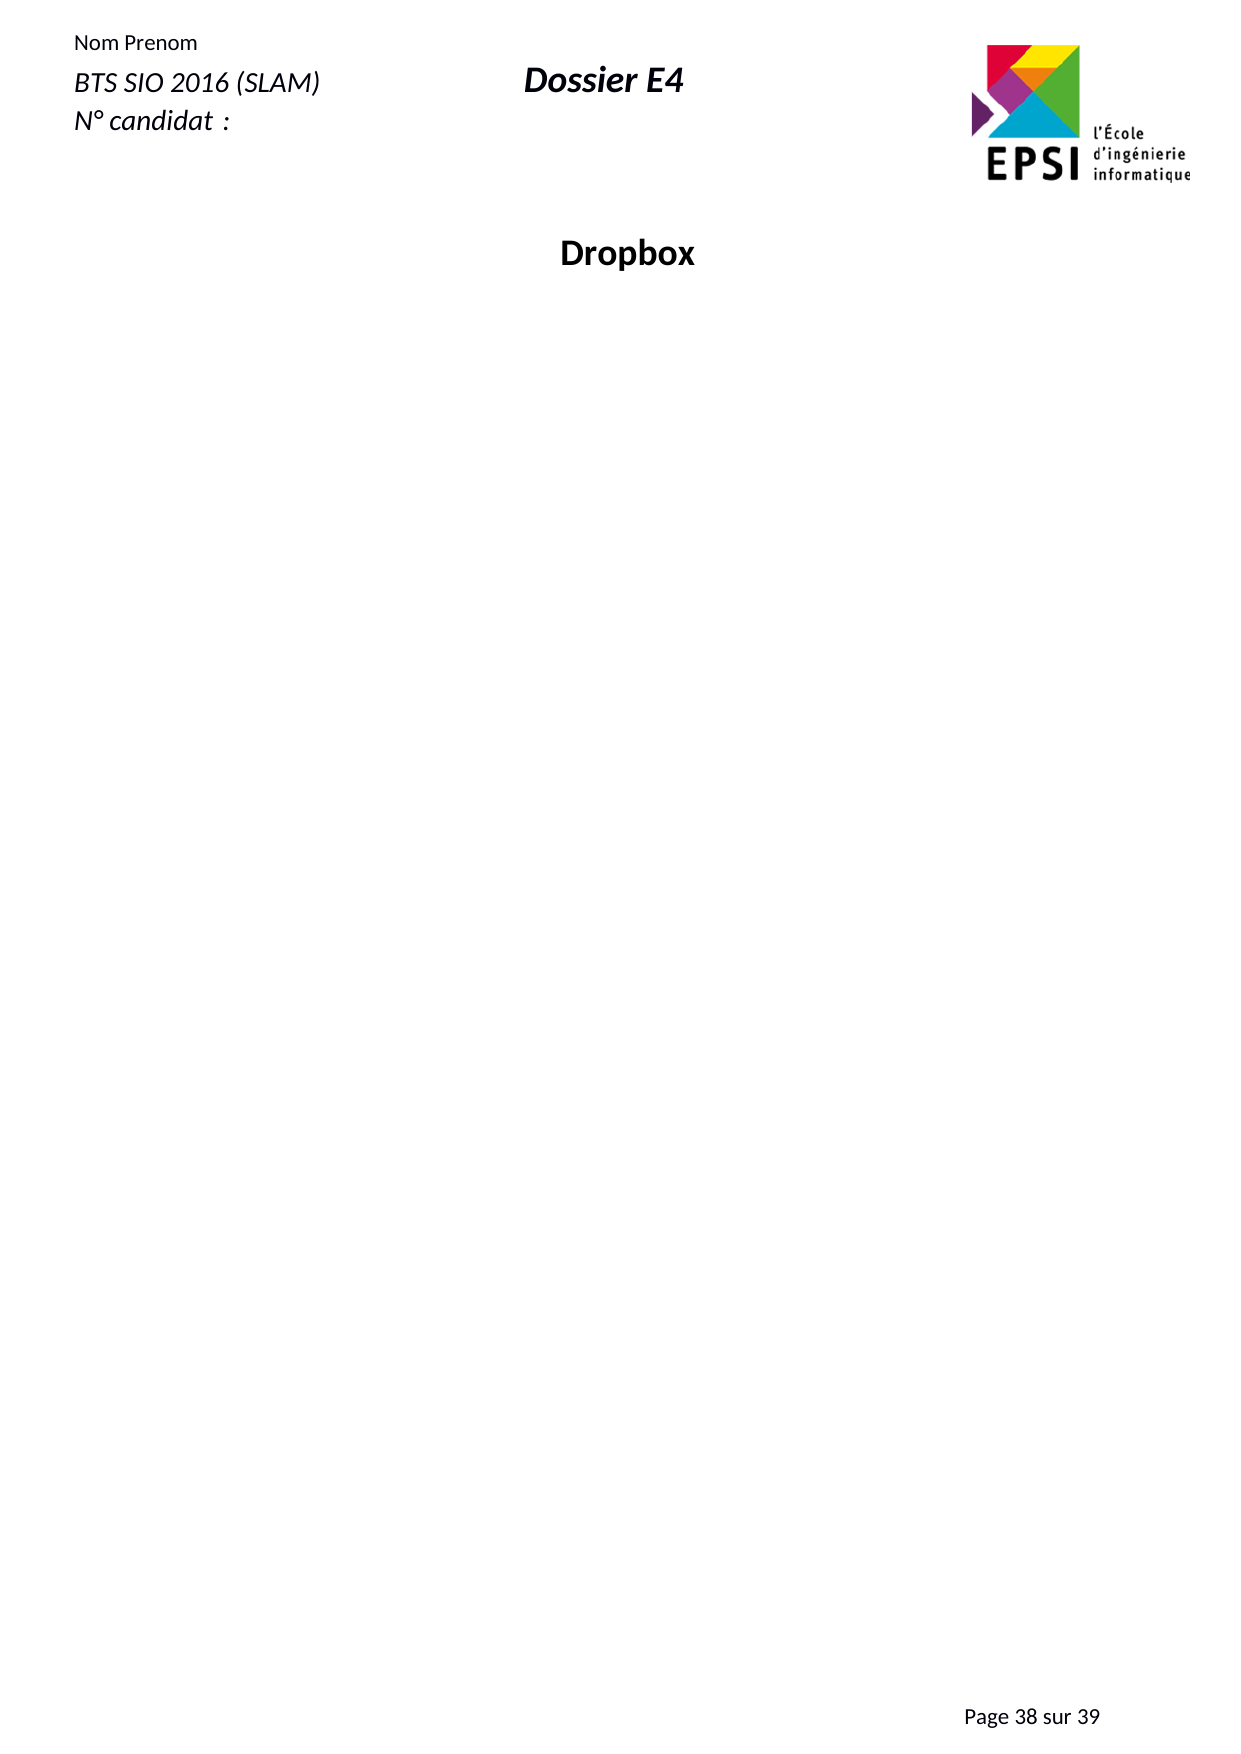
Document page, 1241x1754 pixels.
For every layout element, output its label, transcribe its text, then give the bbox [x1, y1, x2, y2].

subtitle Dropbox [133, 229, 1122, 275]
picture [971, 45, 1190, 183]
